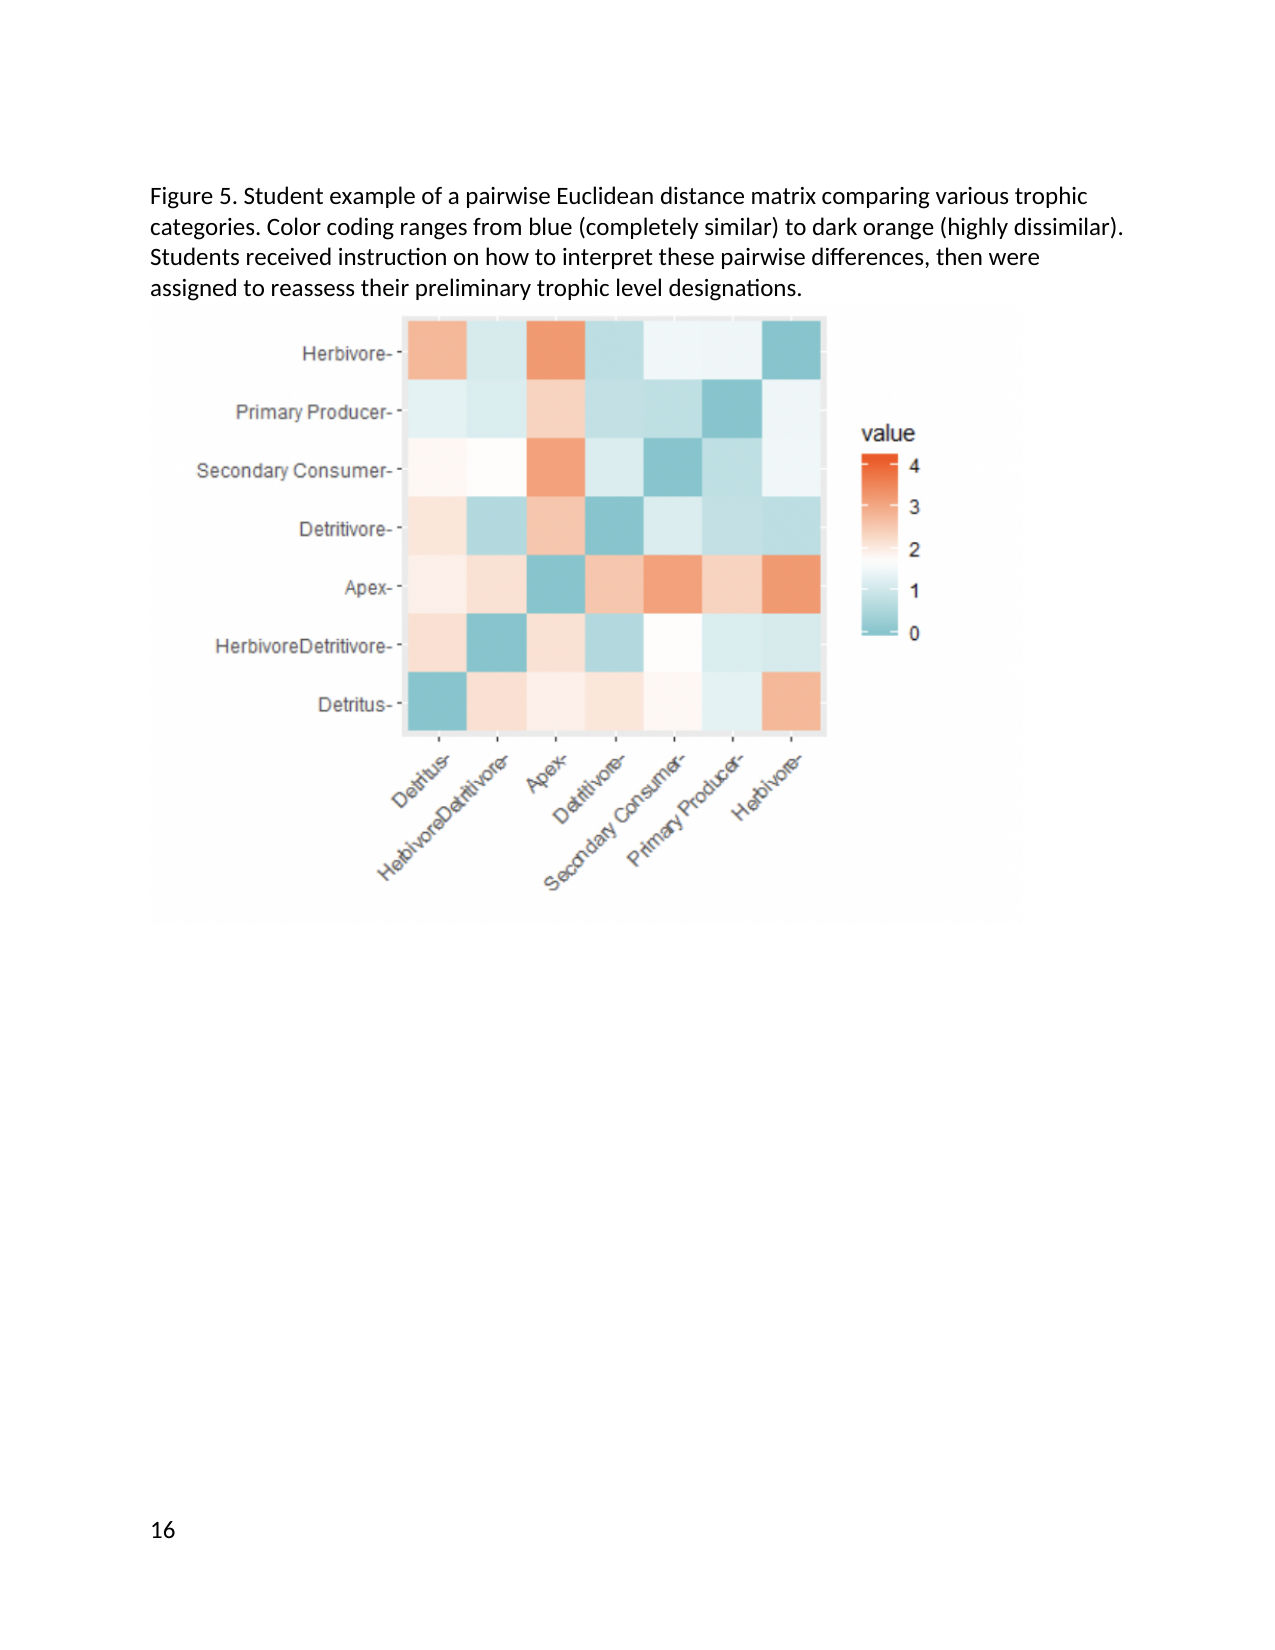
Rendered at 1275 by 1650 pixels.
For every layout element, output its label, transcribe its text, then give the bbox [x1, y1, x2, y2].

picture [150, 302, 1023, 926]
text Figure 5. Student example of a pairwise Euclidean distance matrix comparing various trophic categories. Color coding ranges from blue (completely similar) to dark orange (highly dissimilar). Students received instruction on how to interpret these pairwise differences, then were assigned to reassess their preliminary trophic level designations. [150, 181, 1125, 303]
